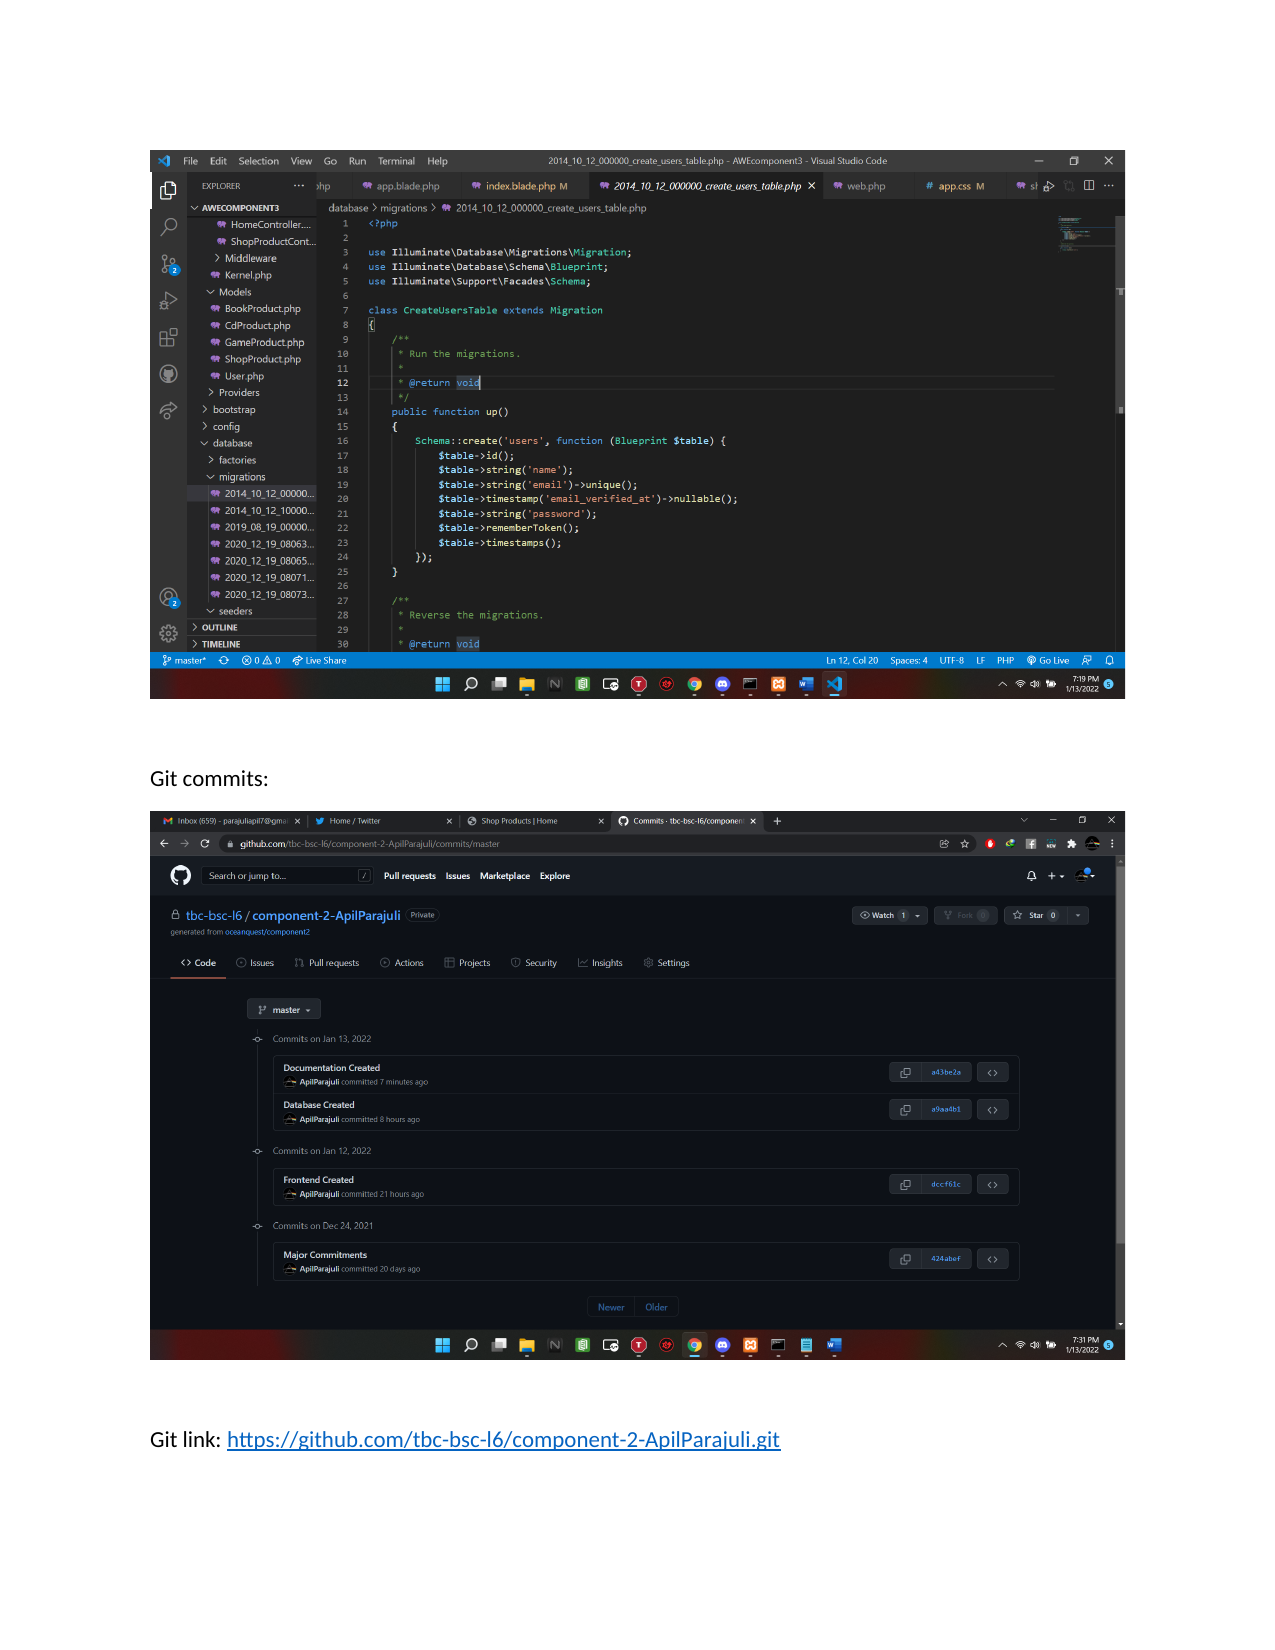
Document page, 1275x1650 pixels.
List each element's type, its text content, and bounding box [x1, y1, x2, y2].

picture [150, 811, 1125, 1360]
text Git link: https://github.com/tbc-bsc-l6/component-2-ApilParajuli.git [150, 1425, 1125, 1453]
text Git commits: [150, 764, 1125, 792]
picture [150, 150, 1125, 699]
